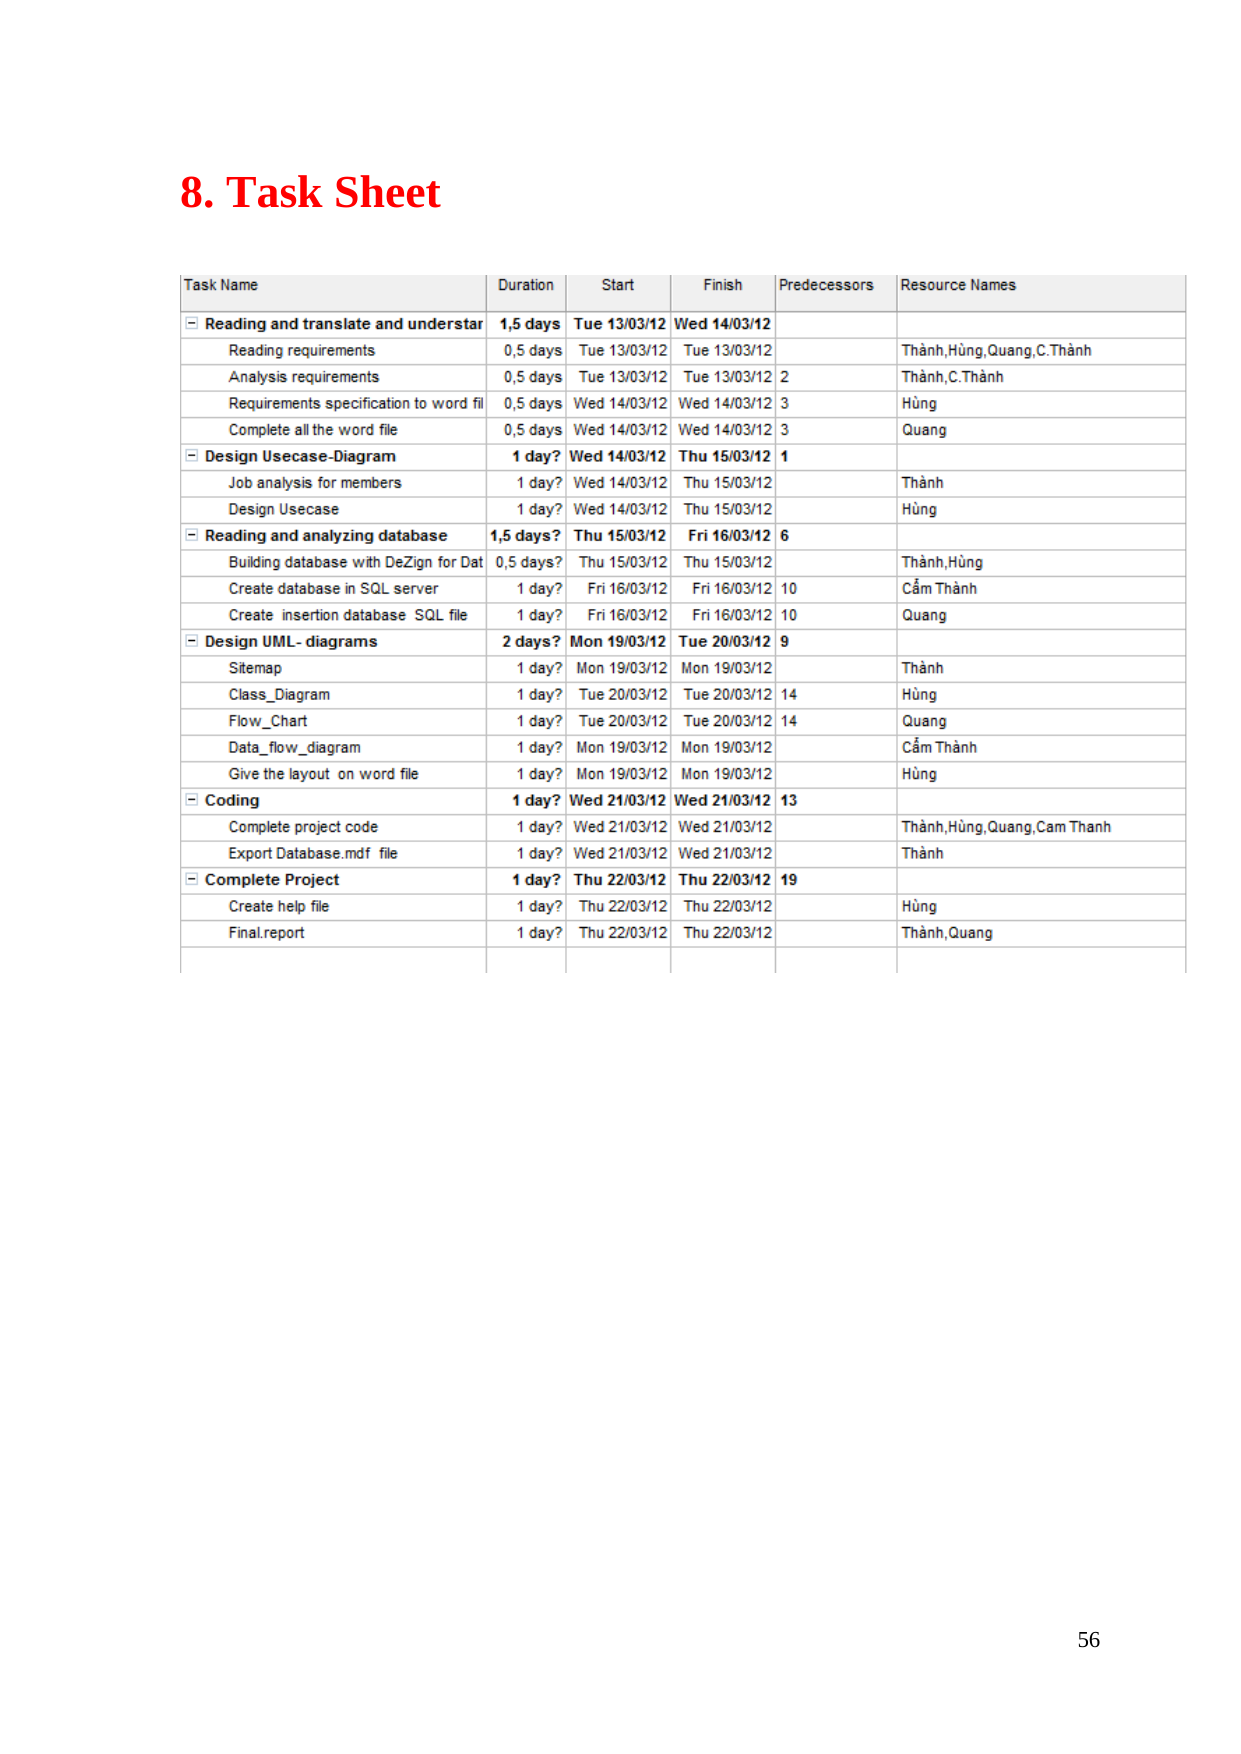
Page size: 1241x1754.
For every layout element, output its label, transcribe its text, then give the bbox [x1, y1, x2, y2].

text 8. Task Sheet [180, 165, 1120, 218]
picture [180, 275, 1187, 973]
